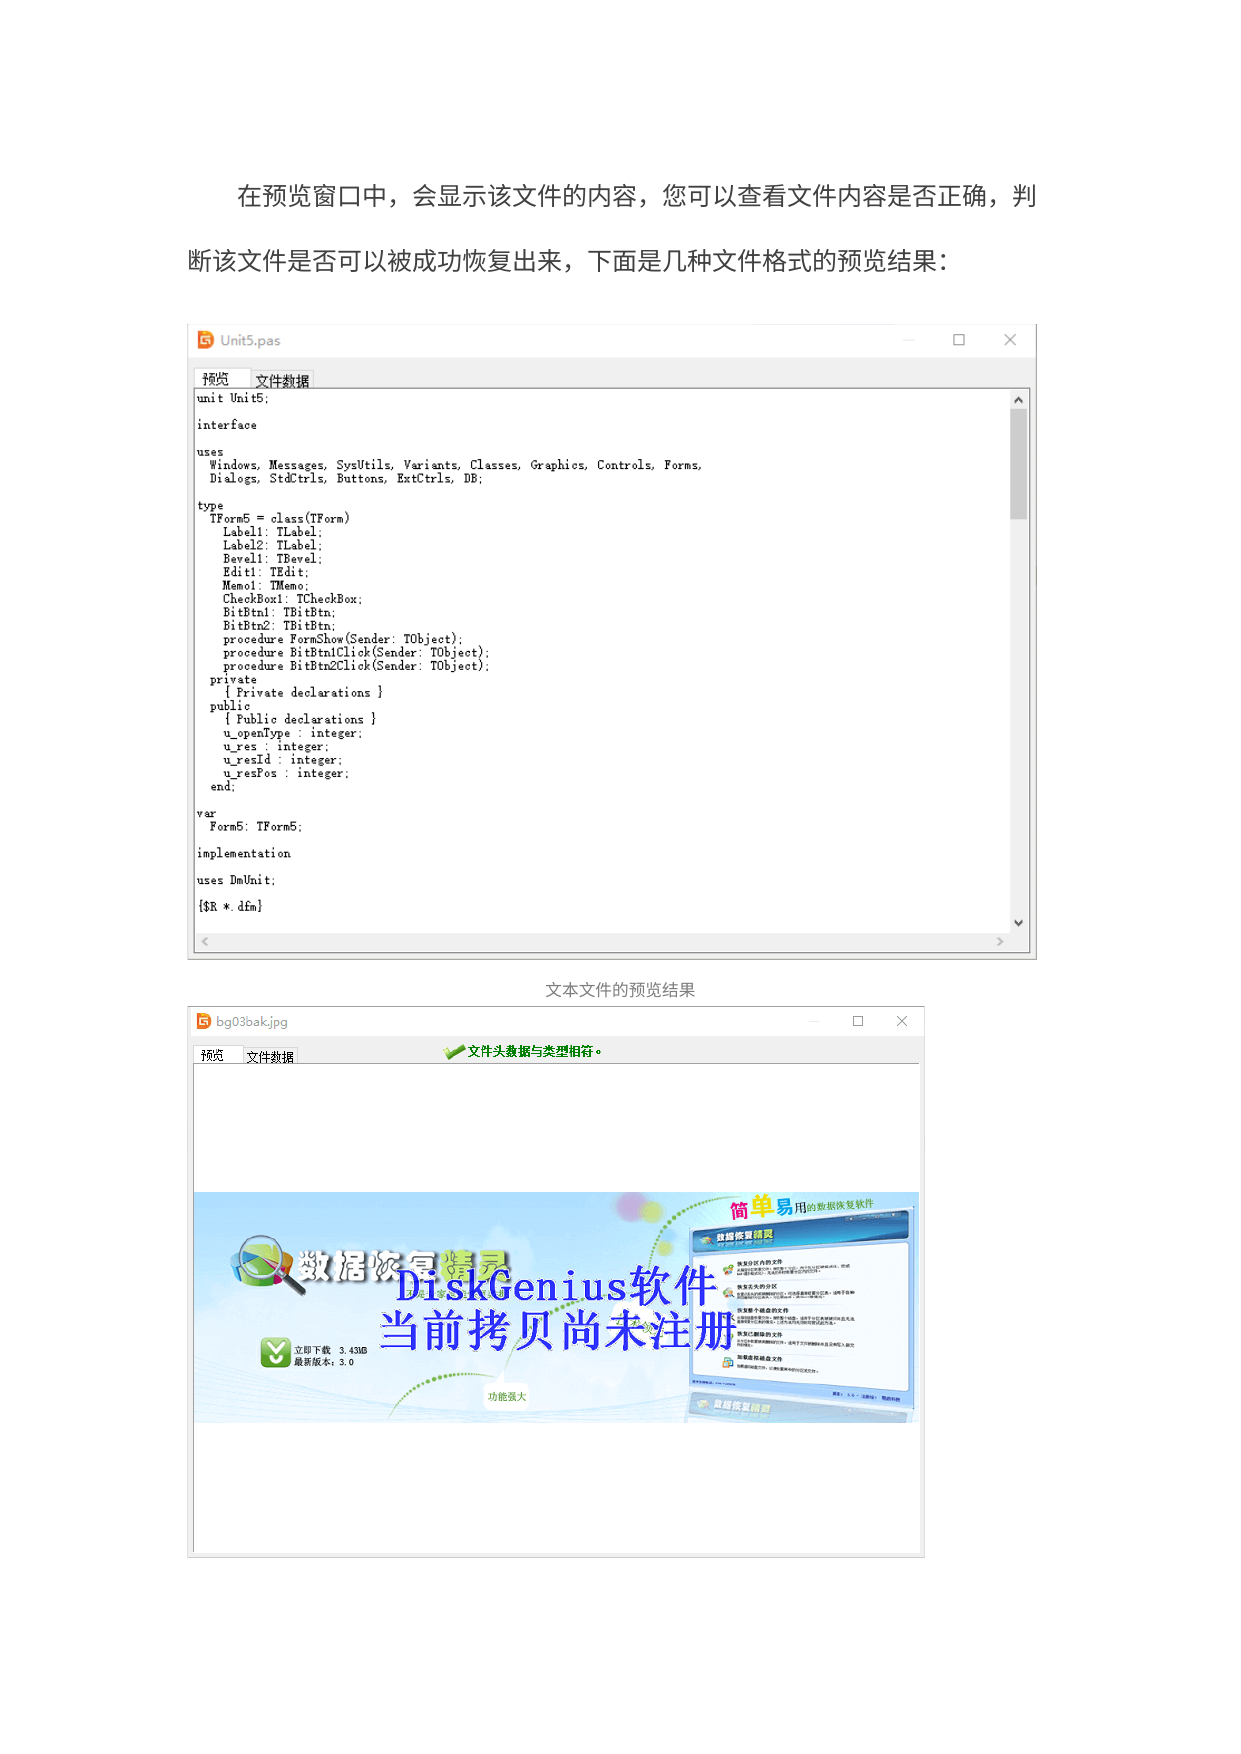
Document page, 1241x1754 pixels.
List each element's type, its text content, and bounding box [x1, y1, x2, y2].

text 在预览窗口中，会显示该文件的内容，您可以查看文件内容是否正确，判断该文件是否可以被成功恢复出来，下面是几种文件格式的预览结果： [187, 162, 1053, 292]
text 文本文件的预览结果 [187, 973, 1053, 1006]
picture [187, 324, 1037, 960]
picture [187, 1006, 925, 1558]
